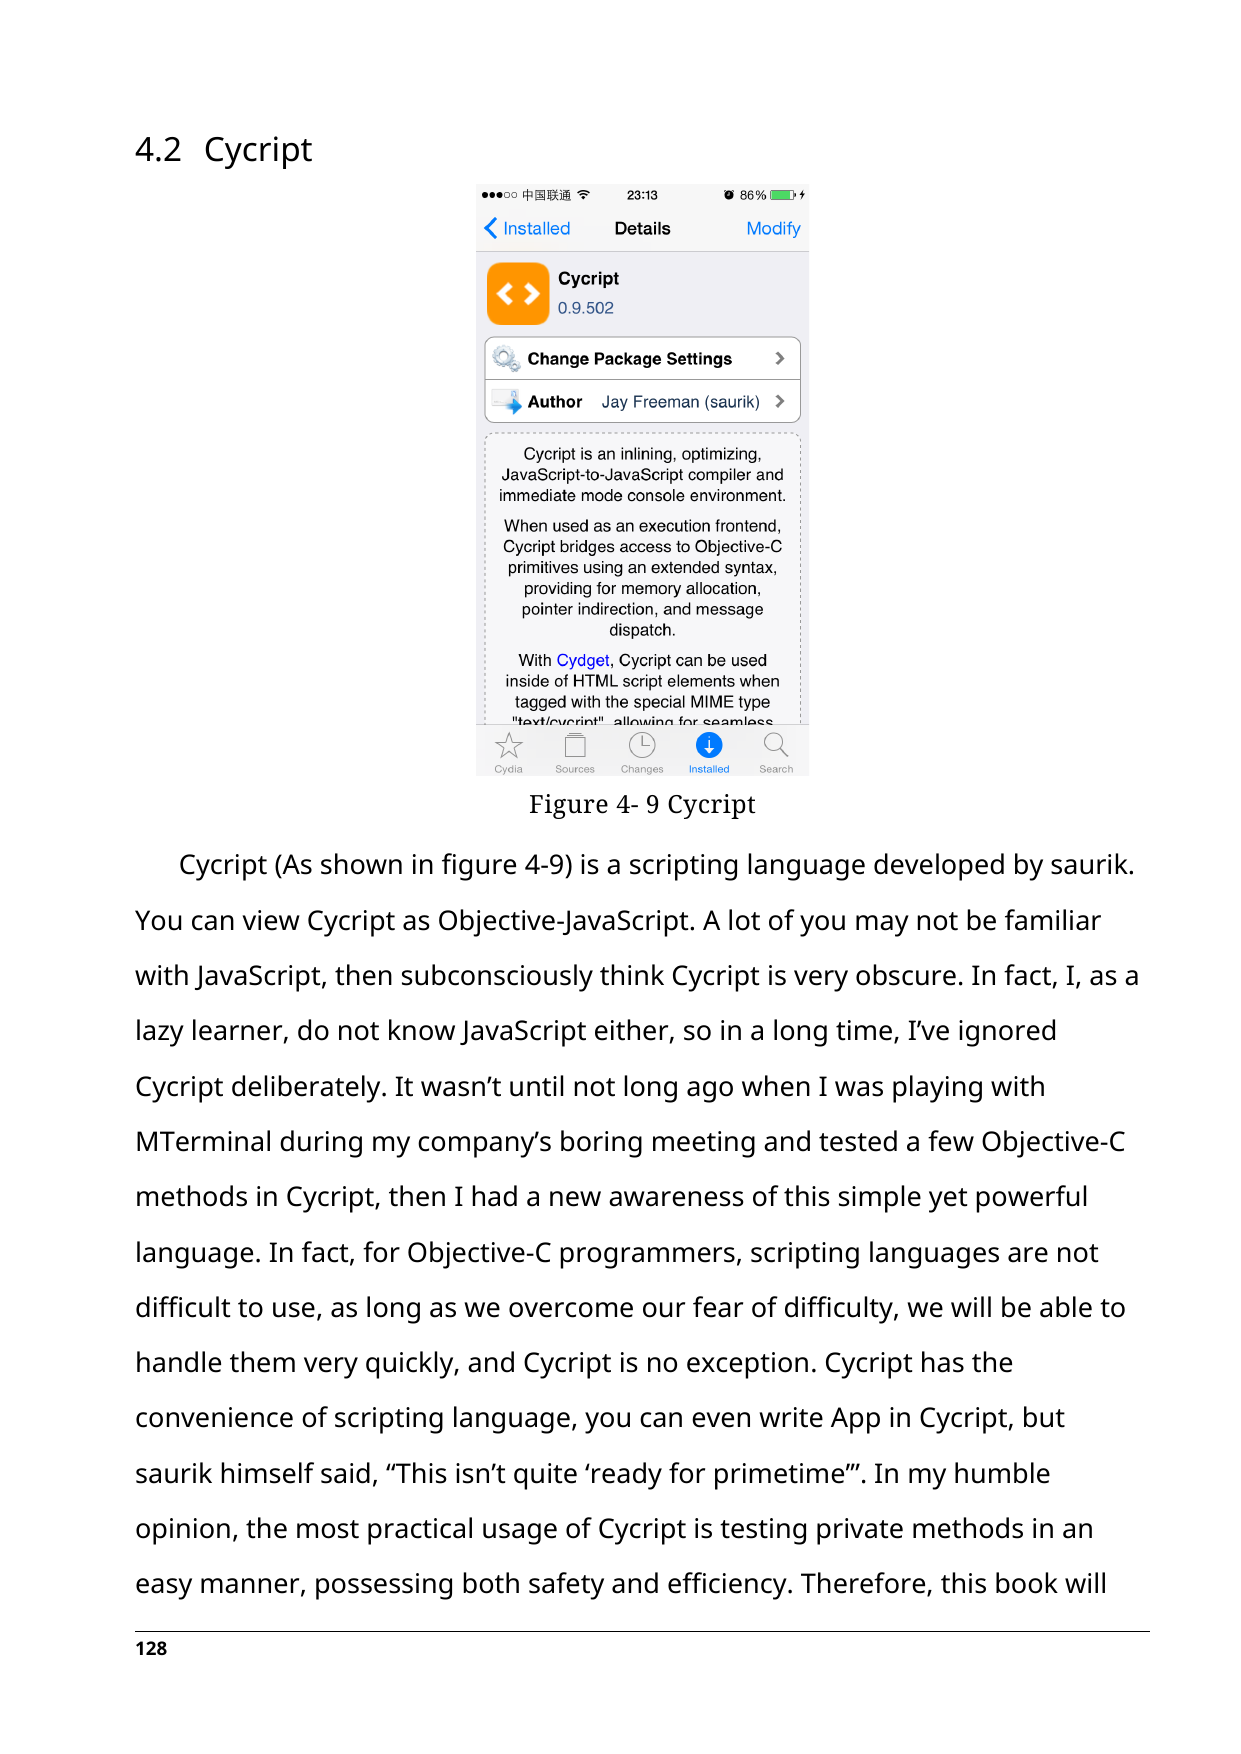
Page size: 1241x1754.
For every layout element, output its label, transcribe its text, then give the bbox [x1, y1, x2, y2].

text Figure 4- 9 Cycript [135, 787, 1150, 821]
subtitle Cycript [135, 126, 1150, 172]
picture [476, 184, 810, 776]
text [135, 846, 1150, 1602]
